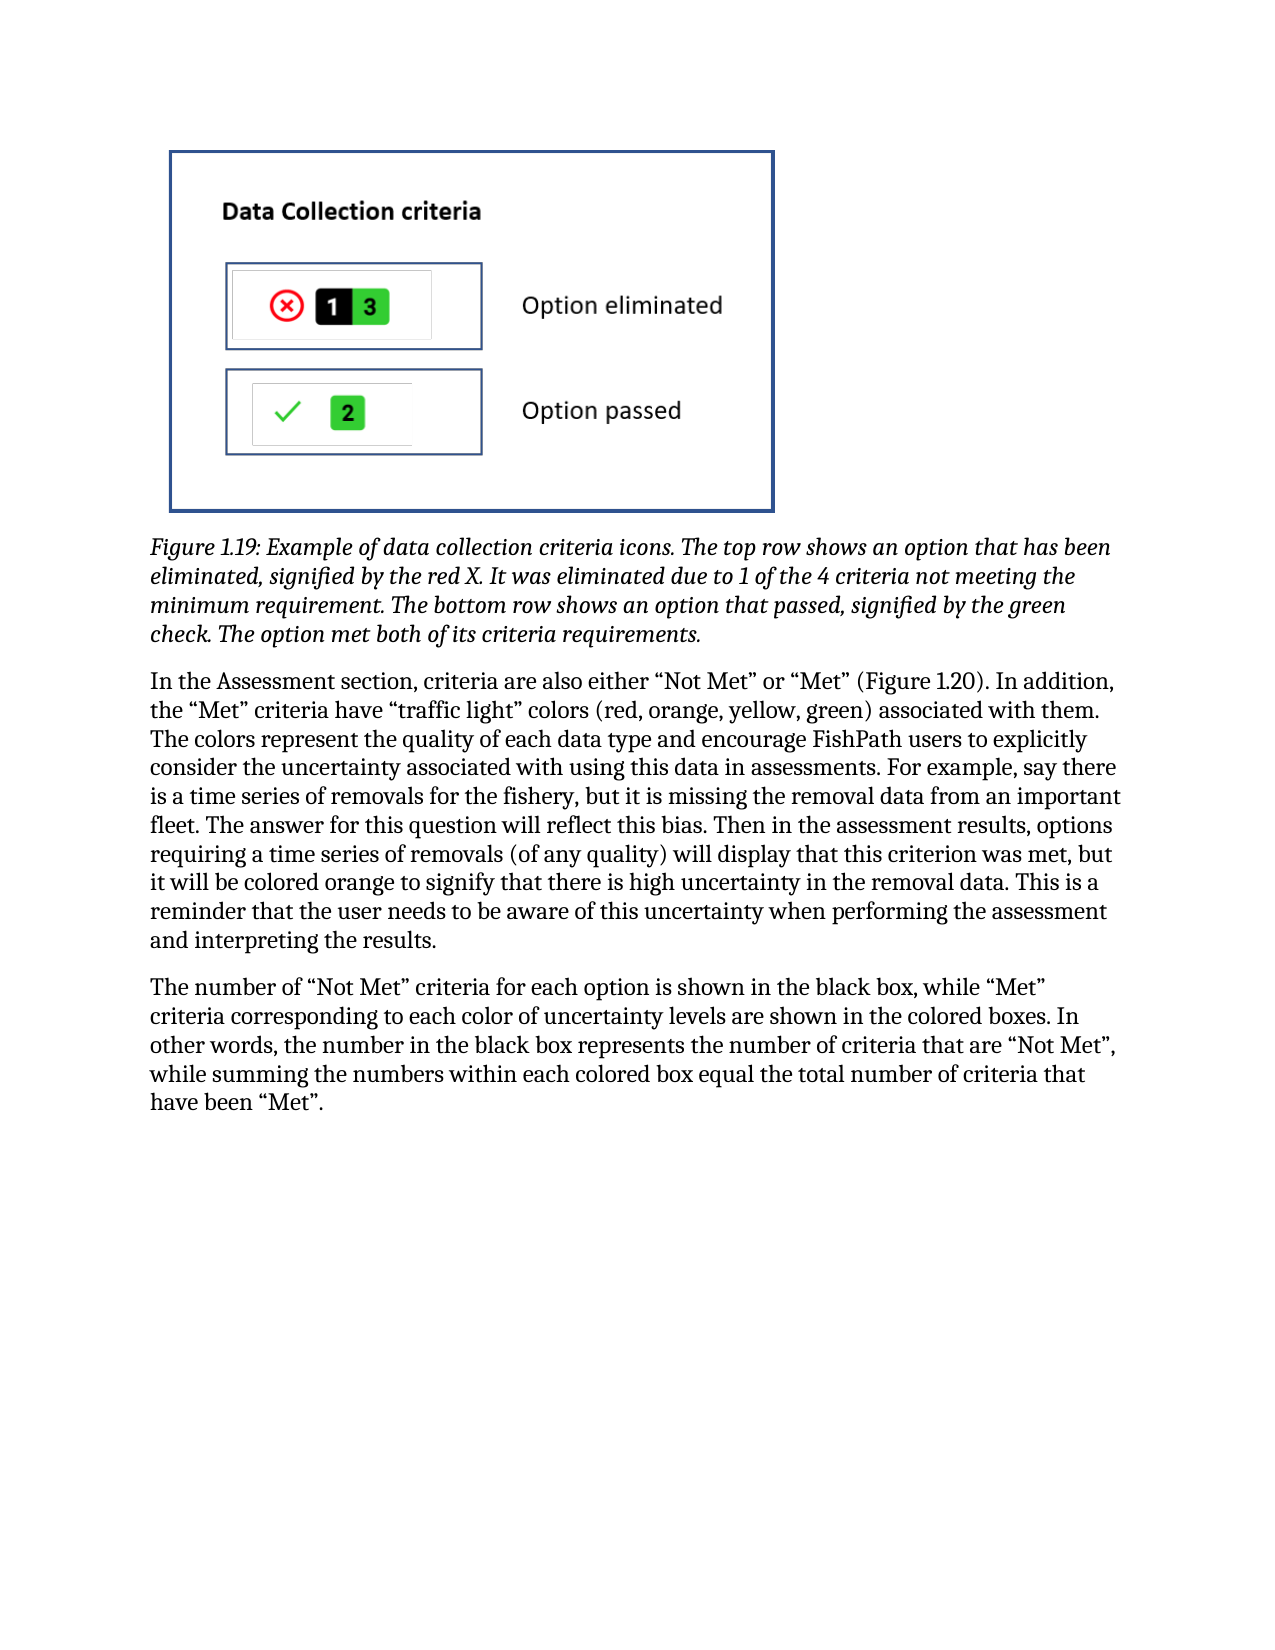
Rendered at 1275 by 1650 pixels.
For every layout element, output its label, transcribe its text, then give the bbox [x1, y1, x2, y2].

text Figure 1.19: Example of data collection criteria icons. The top row shows an option that has been eliminated, signified by the red X. It was eliminated due to 1 of the 4 criteria not meeting the minimum requirement. The bottom row shows an option that passed, signified by the green check. The option met both of its criteria requirements. [150, 533, 1125, 648]
picture [168, 150, 775, 513]
text In the Assessment section, criteria are also either “Not Met” or “Met” (Figure 1.20). In addition, the “Met” criteria have “traffic light” colors (red, orange, yellow, green) associated with them. The colors represent the quality of each data type and encourage FishPath users to explicitly consider the uncertainty associated with using this data in assessments. For example, say there is a time series of removals for the fishery, but it is missing the removal data from an important fleet. The answer for this question will reflect this bias. Then in the assessment results, options requiring a time series of removals (of any quality) will display that this criterion was met, but it will be colored orange to signify that there is high uncertainty in the removal data. This is a reminder that the user needs to be aware of this uncertainty when performing the assessment and interpreting the results. [150, 667, 1125, 954]
text The number of “Not Met” criteria for each option is shown in the black box, while “Met” criteria corresponding to each color of uncertainty levels are shown in the colored boxes. In other words, the number in the black box represents the number of criteria that are “Not Met”, while summing the numbers within each colored box equal the total number of criteria that have been “Met”. [150, 973, 1125, 1117]
